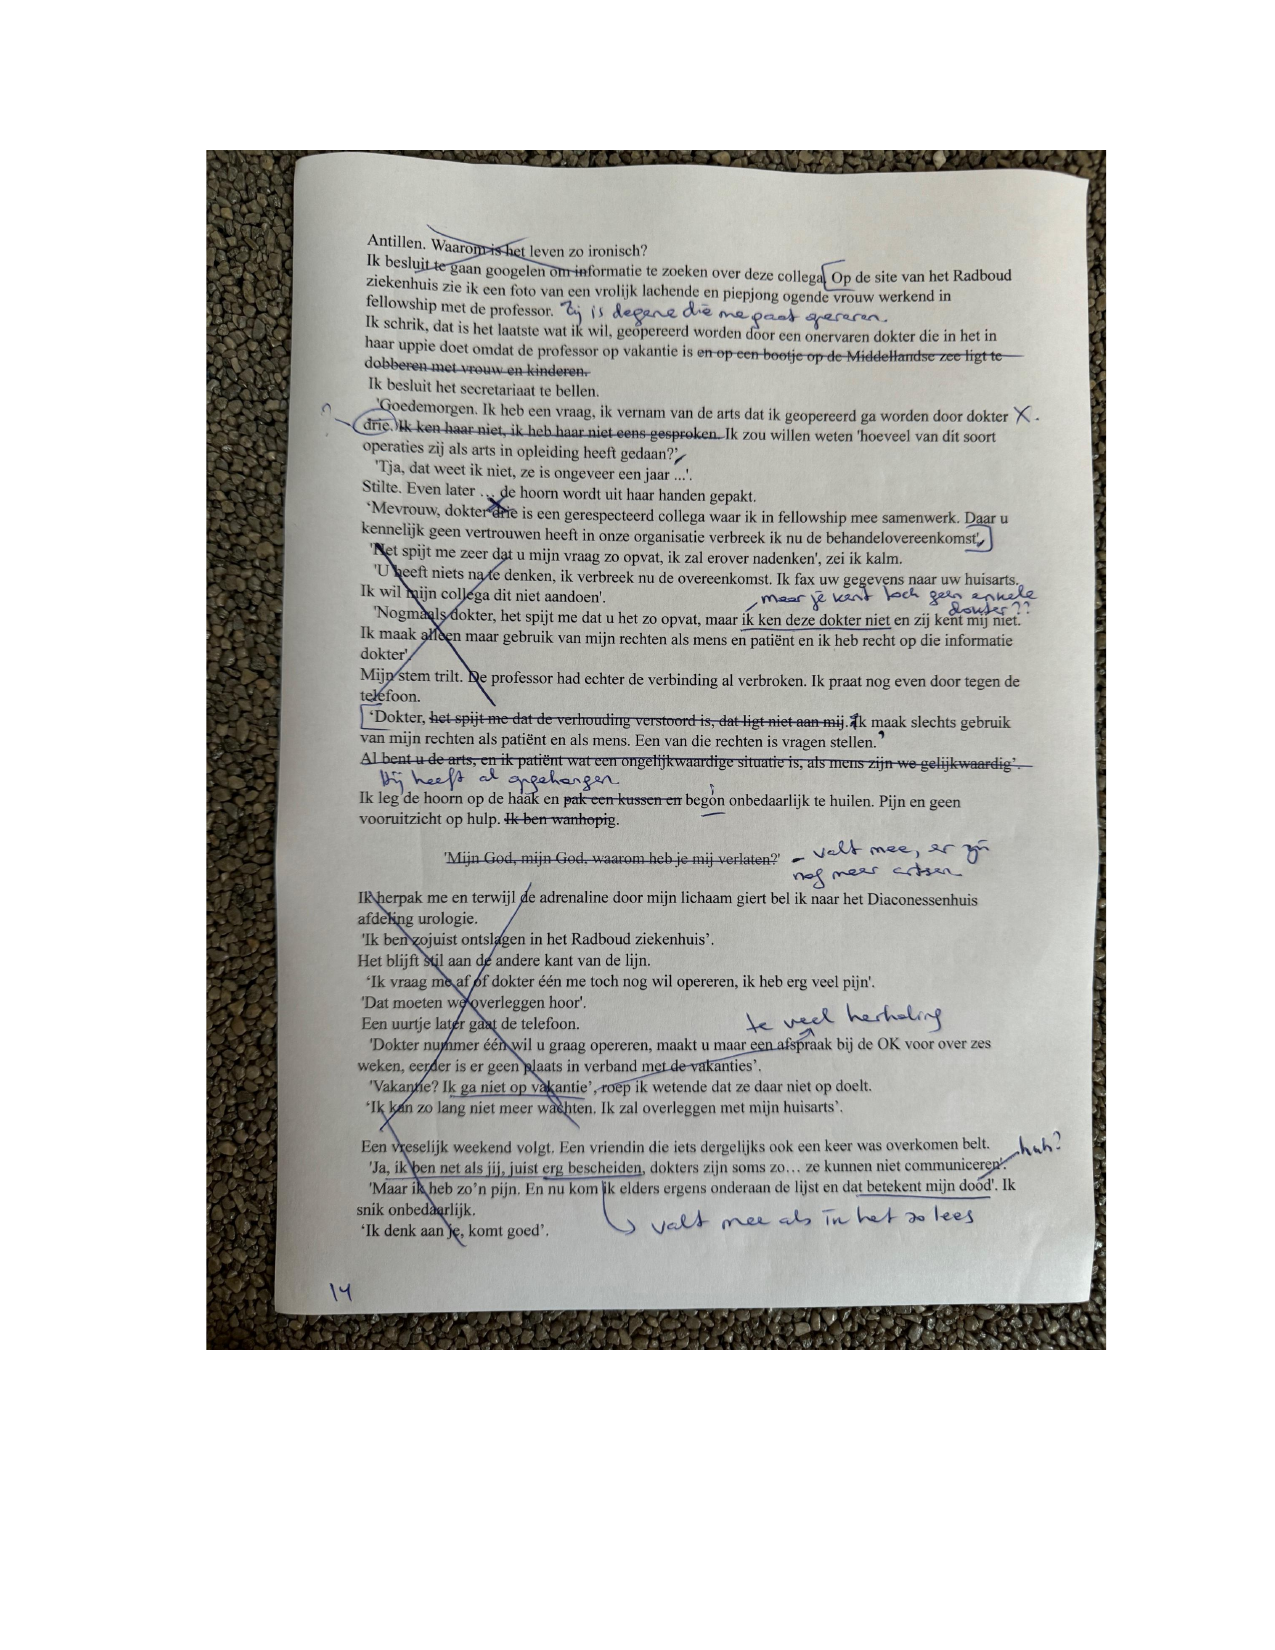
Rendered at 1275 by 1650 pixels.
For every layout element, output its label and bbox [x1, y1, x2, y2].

picture [206, 150, 1107, 1350]
